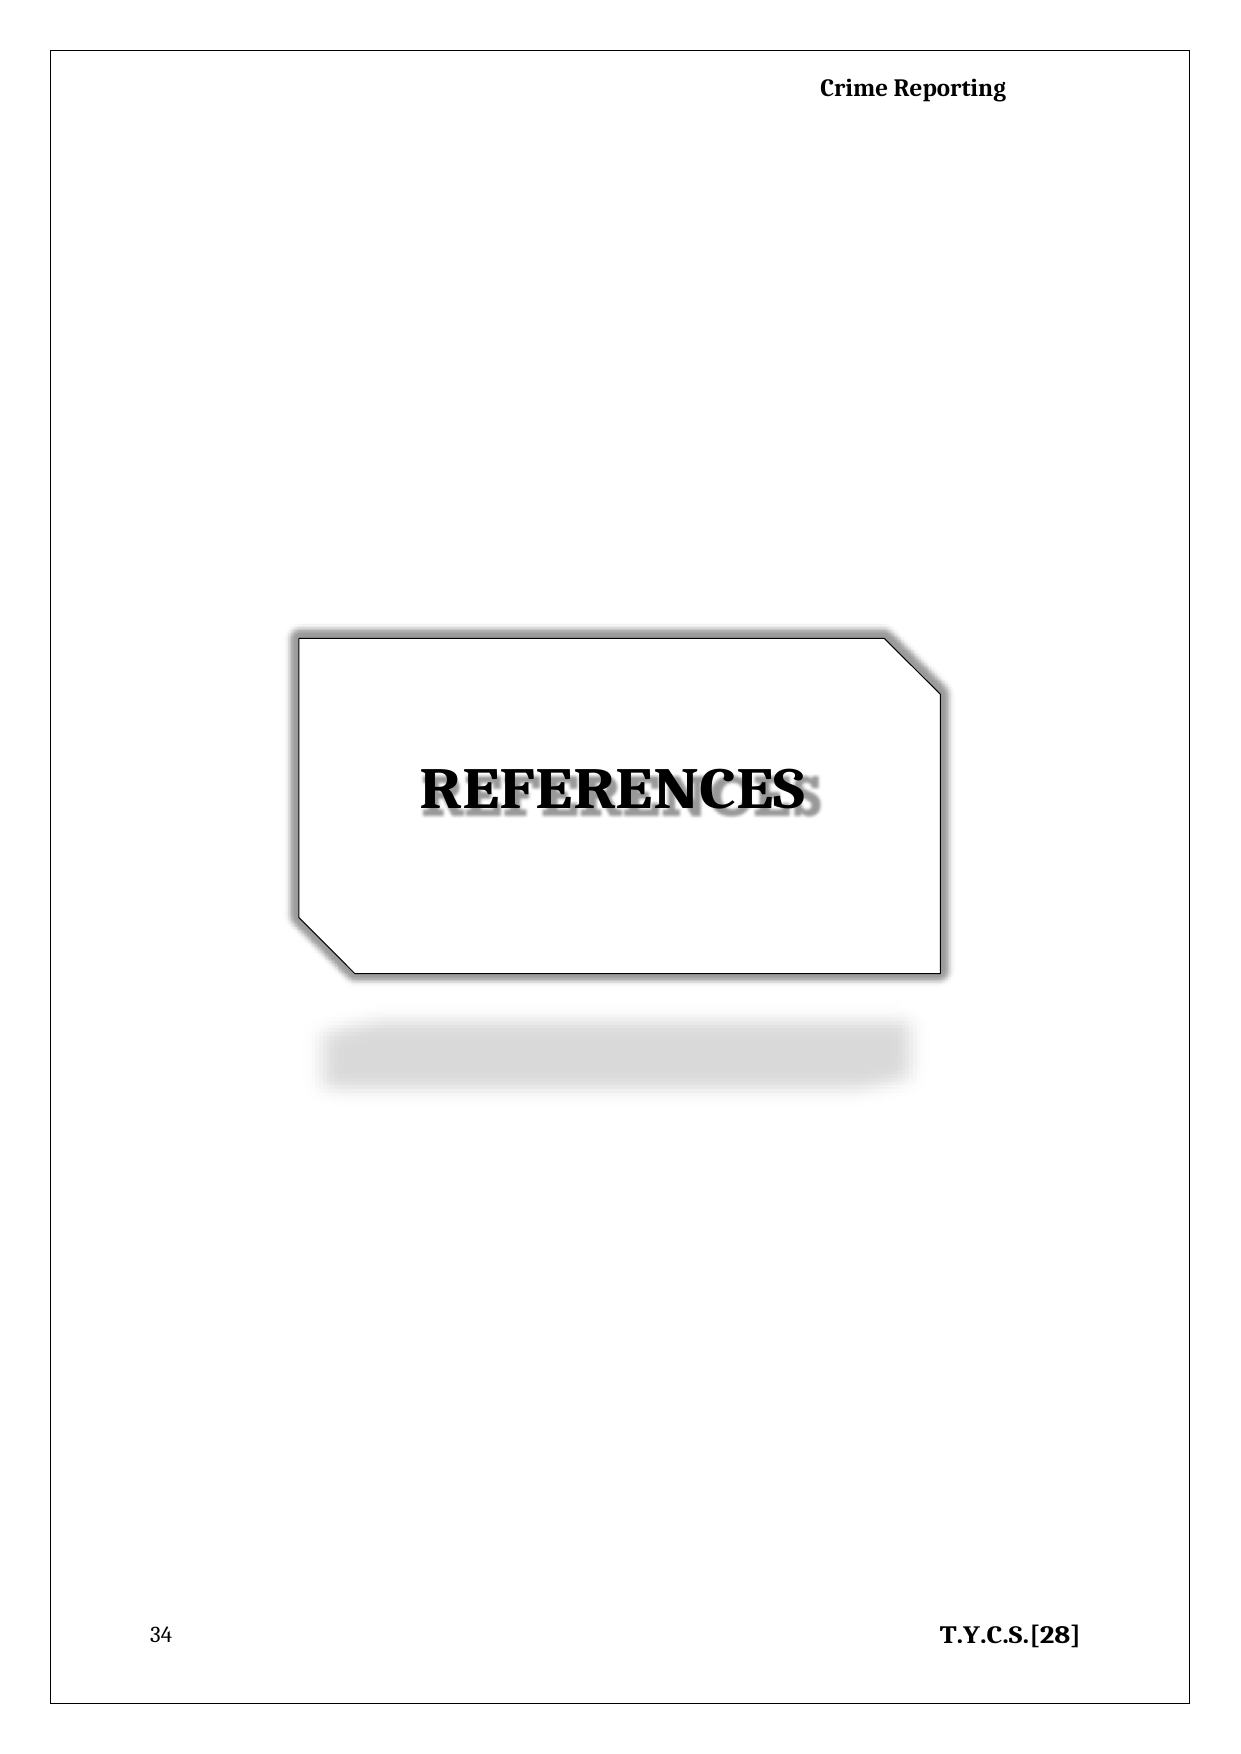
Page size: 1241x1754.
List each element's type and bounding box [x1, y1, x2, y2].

picture [300, 1002, 931, 1108]
picture [282, 622, 956, 989]
